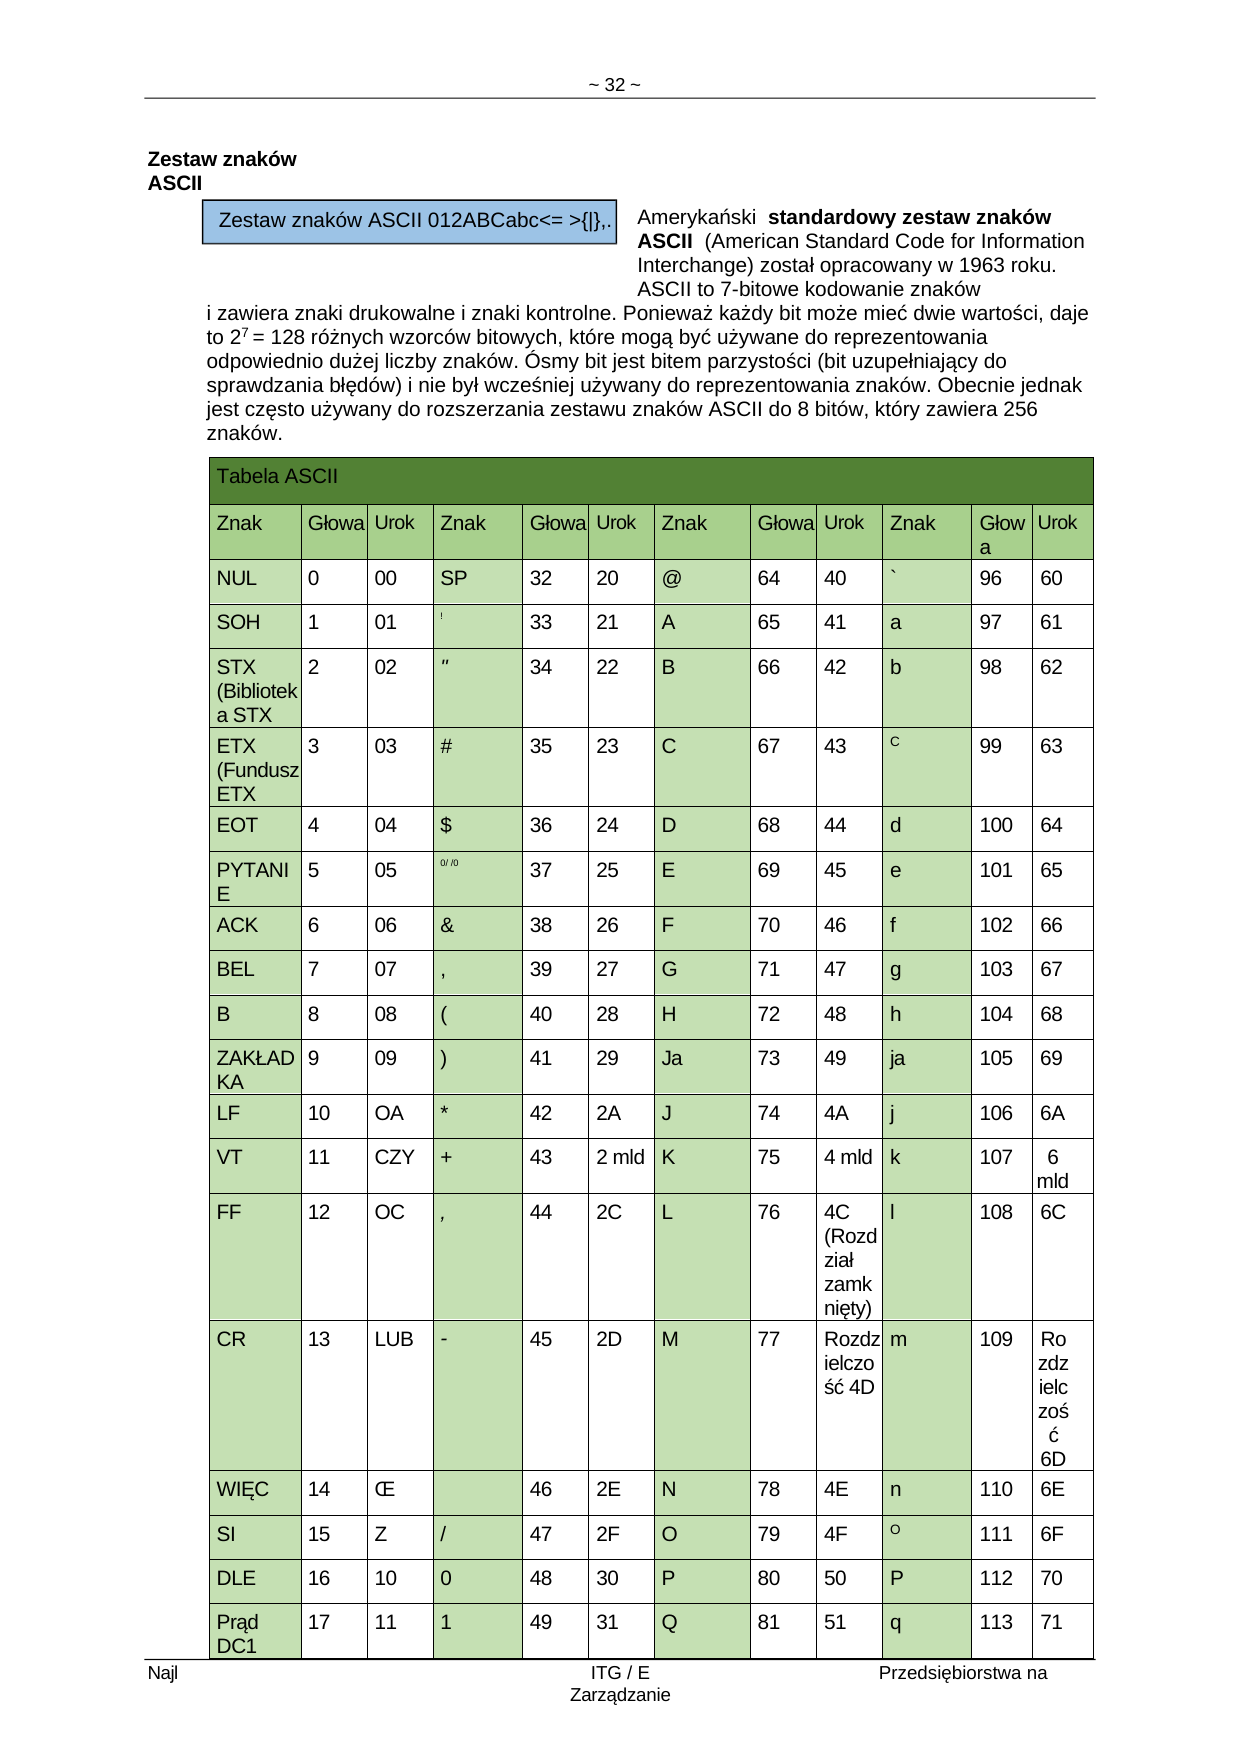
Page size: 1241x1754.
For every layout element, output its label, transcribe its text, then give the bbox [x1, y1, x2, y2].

table_cell 32 [523, 560, 588, 603]
table_cell Q [655, 1604, 750, 1658]
table_cell 6 mld [1033, 1139, 1093, 1193]
table_cell 2D [589, 1321, 654, 1470]
table_cell L [655, 1194, 750, 1319]
table_cell 3 [302, 728, 367, 806]
table_cell 79 [751, 1516, 816, 1559]
table_cell Ja [655, 1040, 750, 1093]
table_cell J [655, 1095, 750, 1138]
table_cell 65 [1033, 852, 1093, 906]
table_cell h [883, 996, 971, 1039]
table_cell 10 [368, 1560, 433, 1603]
table_cell 113 [972, 1604, 1032, 1658]
table_cell 10 [302, 1095, 367, 1138]
table_cell 70 [1033, 1560, 1093, 1603]
table_cell Urok [368, 505, 433, 559]
table_cell 6F [1033, 1516, 1093, 1559]
table_cell B [655, 649, 750, 727]
table_cell 0/ /0 [434, 852, 522, 906]
table_cell 110 [972, 1471, 1032, 1515]
table_cell 44 [523, 1194, 588, 1319]
table_cell 2C [589, 1194, 654, 1319]
table_cell ja [883, 1040, 971, 1093]
table_cell 75 [751, 1139, 816, 1193]
table_cell 4A [817, 1095, 882, 1138]
table_cell 45 [817, 852, 882, 906]
table_cell [434, 1471, 522, 1515]
table_cell CZY [368, 1139, 433, 1193]
table_cell 73 [751, 1040, 816, 1093]
table_cell 46 [523, 1471, 588, 1515]
table_cell 63 [1033, 728, 1093, 806]
table_cell B [210, 996, 301, 1039]
table_cell 00 [368, 560, 433, 603]
table_cell F [655, 907, 750, 950]
table_cell 34 [523, 649, 588, 727]
table_cell 07 [368, 951, 433, 994]
table_cell 103 [972, 951, 1032, 994]
table_cell 29 [589, 1040, 654, 1093]
table_cell 67 [751, 728, 816, 806]
table_cell PYTANIE [210, 852, 301, 906]
table_cell OC [368, 1194, 433, 1319]
table_cell O [883, 1516, 971, 1559]
table_cell C [655, 728, 750, 806]
table_cell 26 [589, 907, 654, 950]
table_cell 49 [523, 1604, 588, 1658]
table_cell 12 [302, 1194, 367, 1319]
table_cell 76 [751, 1194, 816, 1319]
table_cell 22 [589, 649, 654, 727]
table_cell ) [434, 1040, 522, 1093]
table_cell 7 [302, 951, 367, 994]
table_cell - [434, 1321, 522, 1470]
table_cell NUL [210, 560, 301, 603]
table_cell e [883, 852, 971, 906]
table_cell LF [210, 1095, 301, 1138]
table_cell 64 [751, 560, 816, 603]
table_cell 6A [1033, 1095, 1093, 1138]
table_cell 80 [751, 1560, 816, 1603]
table_cell 2E [589, 1471, 654, 1515]
table_cell 14 [302, 1471, 367, 1515]
table_cell 69 [1033, 1040, 1093, 1093]
table_cell 4C (Rozdział zamknięty) [817, 1194, 882, 1319]
table_cell 09 [368, 1040, 433, 1093]
table_cell 28 [589, 996, 654, 1039]
table_cell 74 [751, 1095, 816, 1138]
table_cell Rozdzielczość 4D [817, 1321, 882, 1470]
table_cell O [655, 1516, 750, 1559]
table_cell 107 [972, 1139, 1032, 1193]
table_cell Urok [817, 505, 882, 559]
table_cell SP [434, 560, 522, 603]
table_cell 48 [523, 1560, 588, 1603]
table_cell 102 [972, 907, 1032, 950]
table_cell N [655, 1471, 750, 1515]
table_cell 47 [817, 951, 882, 994]
table_cell ETX (Fundusz ETX [210, 728, 301, 806]
table_cell 17 [302, 1604, 367, 1658]
table_cell 43 [817, 728, 882, 806]
table_cell l [883, 1194, 971, 1319]
table_cell / [434, 1516, 522, 1559]
text Amerykański standardowy zestaw znaków ASCII (American Standard Code for Information Interchange) został opracowany w 1963 roku. ASCII to 7-bitowe kodowanie znaków [637, 205, 1088, 301]
table_cell VT [210, 1139, 301, 1193]
table_header Tabela ASCII [210, 458, 1093, 504]
table_cell 25 [589, 852, 654, 906]
table_cell 60 [1033, 560, 1093, 603]
table_cell a [883, 605, 971, 648]
table_cell j [883, 1095, 971, 1138]
table_cell 1 [434, 1604, 522, 1658]
table_cell K [655, 1139, 750, 1193]
table_cell ACK [210, 907, 301, 950]
table_cell 106 [972, 1095, 1032, 1138]
table_cell # [434, 728, 522, 806]
table_cell 69 [751, 852, 816, 906]
table_cell 37 [523, 852, 588, 906]
table_cell 2 mld [589, 1139, 654, 1193]
table_cell Znak [434, 505, 522, 559]
table_cell Głowa [972, 505, 1032, 559]
table_cell P [883, 1560, 971, 1603]
table_cell M [655, 1321, 750, 1470]
table_cell 16 [302, 1560, 367, 1603]
table_cell 77 [751, 1321, 816, 1470]
table_cell 47 [523, 1516, 588, 1559]
table_cell 109 [972, 1321, 1032, 1470]
table_cell 104 [972, 996, 1032, 1039]
table_cell 01 [368, 605, 433, 648]
table_cell 98 [972, 649, 1032, 727]
table_cell 2A [589, 1095, 654, 1138]
table_cell 11 [368, 1604, 433, 1658]
table_cell Rozdzielczość 6D [1033, 1321, 1093, 1470]
table_cell 4E [817, 1471, 882, 1515]
table_cell SI [210, 1516, 301, 1559]
table_cell ZAKŁADKA [210, 1040, 301, 1093]
text i zawiera znaki drukowalne i znaki kontrolne. Ponieważ każdy bit może mieć dwie wartości, daje to 27 = 128 różnych wzorców bitowych, które mogą być używane do reprezentowania odpowiednio dużej liczby znaków. Ósmy bit jest bitem parzystości (bit uzupełniający do sprawdzania błędów) i nie był wcześniej używany do reprezentowania znaków. Obecnie jednak jest często używany do rozszerzania zestawu znaków ASCII do 8 bitów, który zawiera 256 znaków. [206, 301, 1092, 445]
table_cell g [883, 951, 971, 994]
table_cell 4 mld [817, 1139, 882, 1193]
table_cell 0 [302, 560, 367, 603]
table_cell 1 [302, 605, 367, 648]
table_cell 61 [1033, 605, 1093, 648]
table_cell $ [434, 807, 522, 851]
table_cell 68 [1033, 996, 1093, 1039]
table_cell 43 [523, 1139, 588, 1193]
table_cell 72 [751, 996, 816, 1039]
table_cell 50 [817, 1560, 882, 1603]
table_cell Głowa [523, 505, 588, 559]
table_cell 78 [751, 1471, 816, 1515]
table_cell 30 [589, 1560, 654, 1603]
table_cell 101 [972, 852, 1032, 906]
table_cell A [655, 605, 750, 648]
table_cell 04 [368, 807, 433, 851]
table_cell 71 [751, 951, 816, 994]
table_cell , [434, 951, 522, 994]
table_cell 49 [817, 1040, 882, 1093]
table_cell E [655, 852, 750, 906]
table_cell Znak [655, 505, 750, 559]
table_cell 03 [368, 728, 433, 806]
table_cell D [655, 807, 750, 851]
table_cell 38 [523, 907, 588, 950]
table_cell Głowa [751, 505, 816, 559]
table_cell 11 [302, 1139, 367, 1193]
table_cell 36 [523, 807, 588, 851]
table_cell 112 [972, 1560, 1032, 1603]
table_cell 2F [589, 1516, 654, 1559]
table_cell ` [883, 560, 971, 603]
table_cell STX (Biblioteka STX [210, 649, 301, 727]
table_cell " [434, 649, 522, 727]
table_cell 05 [368, 852, 433, 906]
table_cell * [434, 1095, 522, 1138]
table_cell 08 [368, 996, 433, 1039]
table_cell BEL [210, 951, 301, 994]
table_cell 81 [751, 1604, 816, 1658]
table_cell 66 [751, 649, 816, 727]
table_cell 06 [368, 907, 433, 950]
table_cell d [883, 807, 971, 851]
table_cell 20 [589, 560, 654, 603]
table_cell 0 [434, 1560, 522, 1603]
table_cell n [883, 1471, 971, 1515]
table_cell Znak [883, 505, 971, 559]
table_cell ! [434, 605, 522, 648]
table_cell 13 [302, 1321, 367, 1470]
table_cell EOT [210, 807, 301, 851]
table_cell 2 [302, 649, 367, 727]
table_cell 44 [817, 807, 882, 851]
table_cell WIĘC [210, 1471, 301, 1515]
table_cell , [434, 1194, 522, 1319]
table_cell Œ [368, 1471, 433, 1515]
table_cell 65 [751, 605, 816, 648]
subtitle Zestaw znaków ASCII [147, 147, 333, 195]
table_cell 27 [589, 951, 654, 994]
table_cell 24 [589, 807, 654, 851]
table_cell C [883, 728, 971, 806]
table_cell 6 [302, 907, 367, 950]
table_cell + [434, 1139, 522, 1193]
table_cell 71 [1033, 1604, 1093, 1658]
table_cell m [883, 1321, 971, 1470]
table_cell DLE [210, 1560, 301, 1603]
table_cell Znak [210, 505, 301, 559]
table_cell Urok [589, 505, 654, 559]
table_cell 4F [817, 1516, 882, 1559]
table_cell 5 [302, 852, 367, 906]
table_cell 33 [523, 605, 588, 648]
table_cell Głowa [302, 505, 367, 559]
table_cell G [655, 951, 750, 994]
table_cell 99 [972, 728, 1032, 806]
table_cell 9 [302, 1040, 367, 1093]
table_cell 64 [1033, 807, 1093, 851]
table_cell Prąd DC1 [210, 1604, 301, 1658]
table_cell & [434, 907, 522, 950]
table_cell LUB [368, 1321, 433, 1470]
table_cell 67 [1033, 951, 1093, 994]
table_cell q [883, 1604, 971, 1658]
table_cell 41 [817, 605, 882, 648]
table_cell 31 [589, 1604, 654, 1658]
table_cell 96 [972, 560, 1032, 603]
table_cell 21 [589, 605, 654, 648]
table_cell 51 [817, 1604, 882, 1658]
table_cell @ [655, 560, 750, 603]
table_cell OA [368, 1095, 433, 1138]
table_cell 48 [817, 996, 882, 1039]
table_cell 40 [523, 996, 588, 1039]
table_cell 15 [302, 1516, 367, 1559]
table_cell 68 [751, 807, 816, 851]
table_cell 42 [817, 649, 882, 727]
table_cell b [883, 649, 971, 727]
table_cell 45 [523, 1321, 588, 1470]
table_cell 6E [1033, 1471, 1093, 1515]
table_cell 46 [817, 907, 882, 950]
table_cell 8 [302, 996, 367, 1039]
table_cell H [655, 996, 750, 1039]
table_cell 02 [368, 649, 433, 727]
table_cell Urok [1033, 505, 1093, 559]
table_cell P [655, 1560, 750, 1603]
table_cell 6C [1033, 1194, 1093, 1319]
table_cell 105 [972, 1040, 1032, 1093]
table_cell k [883, 1139, 971, 1193]
table_cell ( [434, 996, 522, 1039]
table_cell 35 [523, 728, 588, 806]
table_cell 66 [1033, 907, 1093, 950]
table_cell CR [210, 1321, 301, 1470]
table_cell 39 [523, 951, 588, 994]
table_cell 111 [972, 1516, 1032, 1559]
table_cell 41 [523, 1040, 588, 1093]
table_cell Z [368, 1516, 433, 1559]
table_cell 42 [523, 1095, 588, 1138]
table_cell 40 [817, 560, 882, 603]
table_cell 97 [972, 605, 1032, 648]
table_cell 100 [972, 807, 1032, 851]
table_cell 23 [589, 728, 654, 806]
table_cell f [883, 907, 971, 950]
table_cell 70 [751, 907, 816, 950]
table_cell FF [210, 1194, 301, 1319]
table_cell SOH [210, 605, 301, 648]
table_cell 108 [972, 1194, 1032, 1319]
table_cell 4 [302, 807, 367, 851]
table_cell 62 [1033, 649, 1093, 727]
